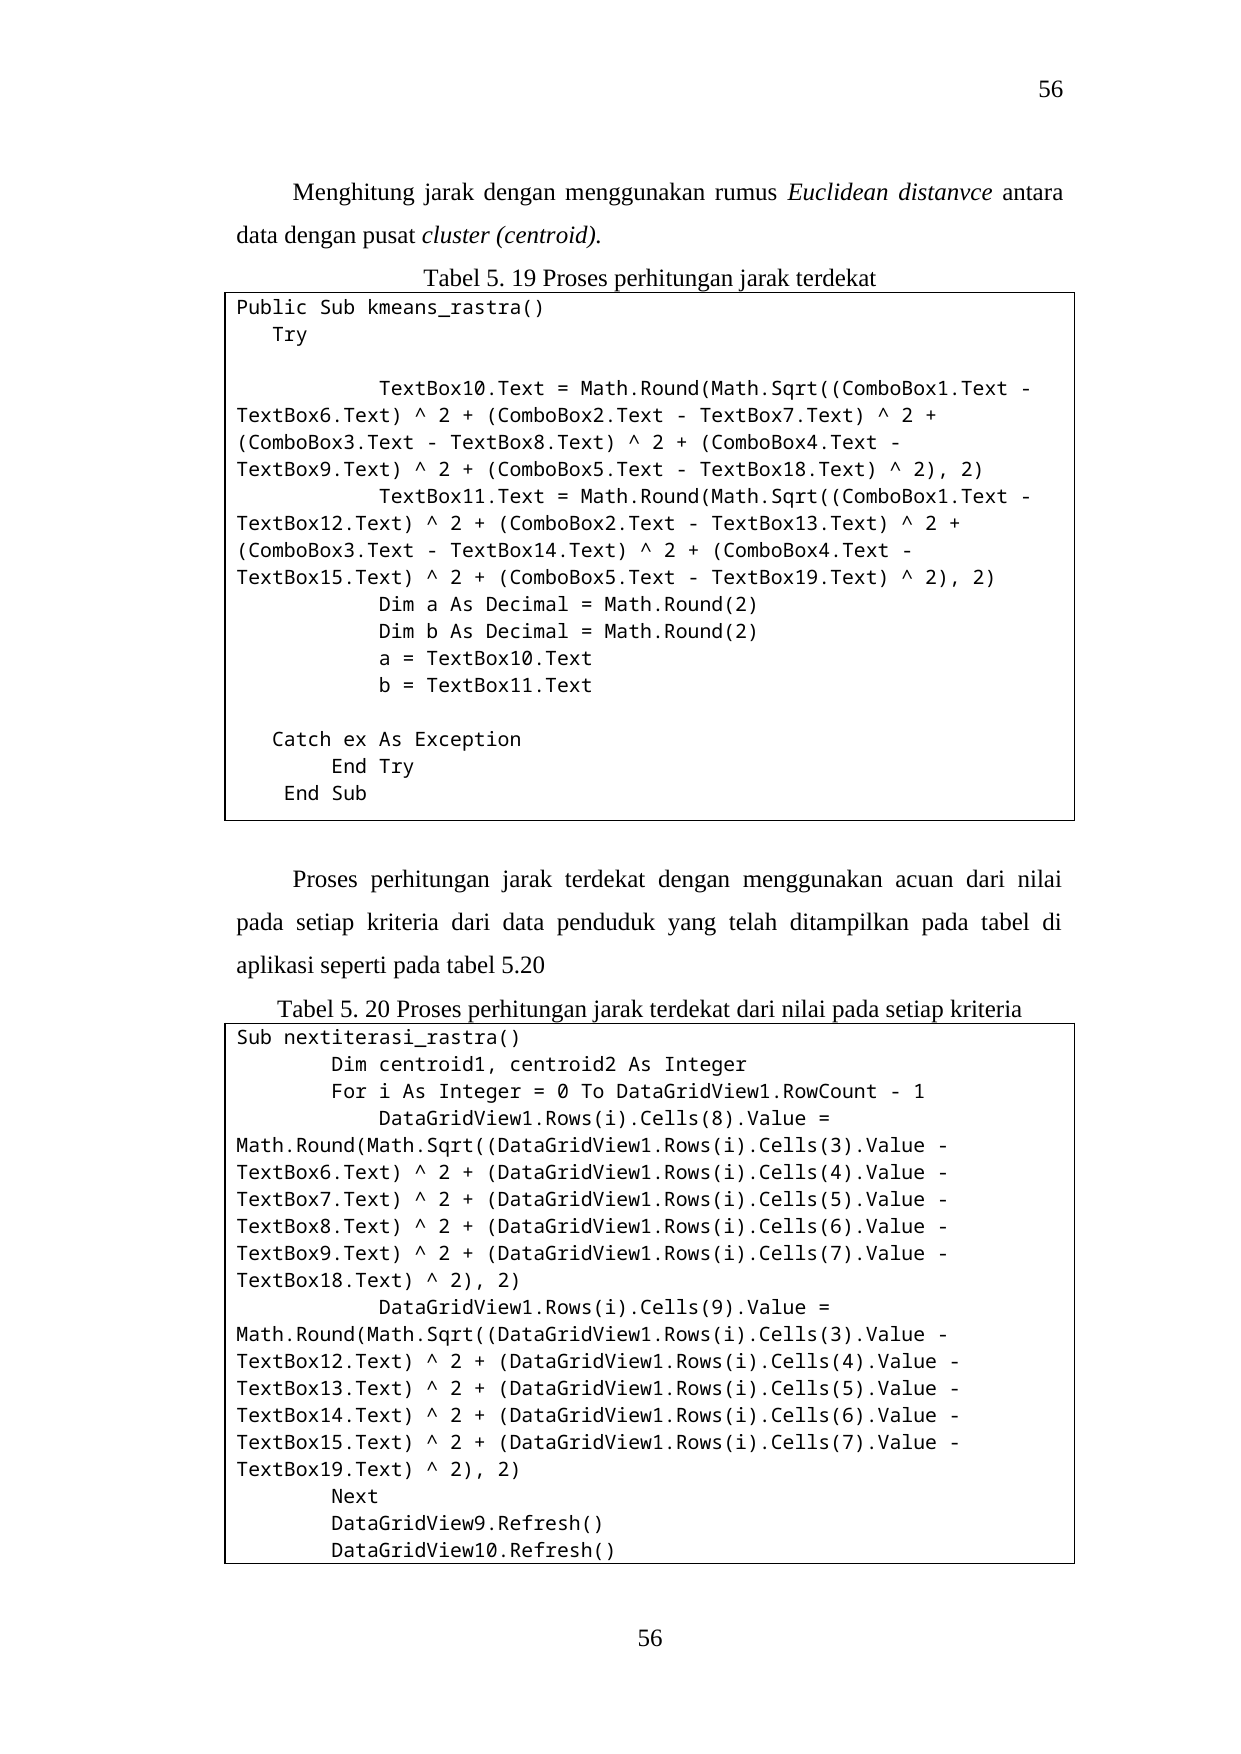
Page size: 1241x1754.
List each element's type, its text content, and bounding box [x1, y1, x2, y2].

table_header Public Sub kmeans_rastra() Try TextBox10.Text = Math.Round(Math.Sqrt((ComboBox1.Text - TextBox6.Text) ^ 2 + (ComboBox2.Text - TextBox7.Text) ^ 2 + (ComboBox3.Text - TextBox8.Text) ^ 2 + (ComboBox4.Text - TextBox9.Text) ^ 2 + (ComboBox5.Text - TextBox18.Text) ^ 2), 2) TextBox11.Text = Math.Round(Math.Sqrt((ComboBox1.Text - TextBox12.Text) ^ 2 + (ComboBox2.Text - TextBox13.Text) ^ 2 + (ComboBox3.Text - TextBox14.Text) ^ 2 + (ComboBox4.Text - TextBox15.Text) ^ 2 + (ComboBox5.Text - TextBox19.Text) ^ 2), 2) Dim a As Decimal = Math.Round(2) Dim b As Decimal = Math.Round(2) a = TextBox10.Text b = TextBox11.Text Catch ex As Exception End Try End Sub [226, 293, 1074, 820]
text Menghitung jarak dengan menggunakan rumus Euclidean distanvce antara data dengan pusat cluster (centroid). [236, 177, 1063, 249]
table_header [226, 1024, 1074, 1563]
text Proses perhitungan jarak terdekat dengan menggunakan acuan dari nilai pada setiap kriteria dari data penduduk yang telah ditampilkan pada tabel di aplikasi seperti pada tabel 5.20 [236, 864, 1063, 979]
text Tabel 5. 19 Proses perhitungan jarak terdekat [236, 263, 1063, 292]
text Tabel 5. 20 Proses perhitungan jarak terdekat dari nilai pada setiap kriteria [236, 994, 1063, 1022]
